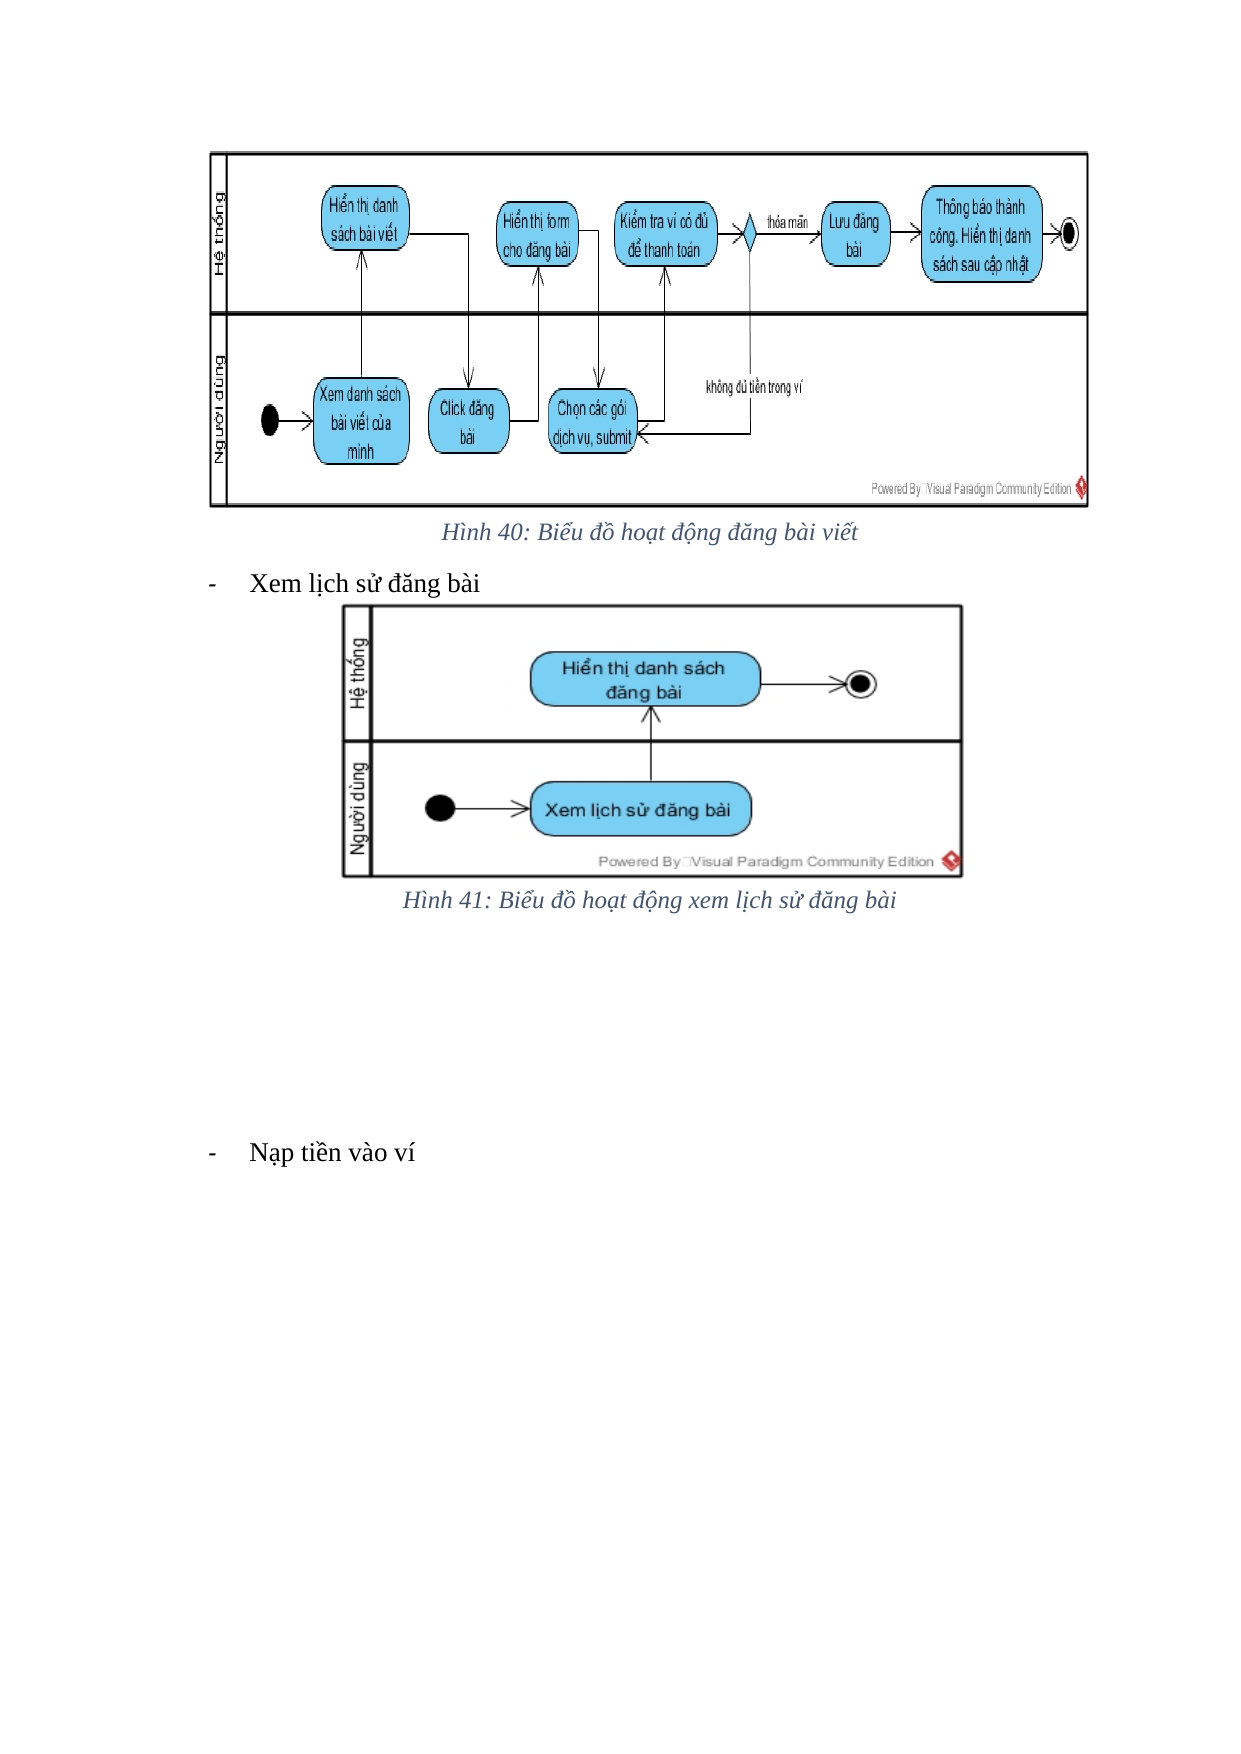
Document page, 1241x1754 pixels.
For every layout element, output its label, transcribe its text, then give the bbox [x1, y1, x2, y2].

text Hình 41: Biểu đồ hoạt động xem lịch sử đăng bài [207, 886, 1093, 914]
picture [206, 147, 1092, 515]
list Nạp tiền vào ví [207, 1136, 1093, 1167]
list Xem lịch sử đăng bài [207, 567, 1093, 598]
text Hình 40: Biểu đồ hoạt động đăng bài viết [207, 517, 1093, 546]
picture [337, 600, 970, 884]
